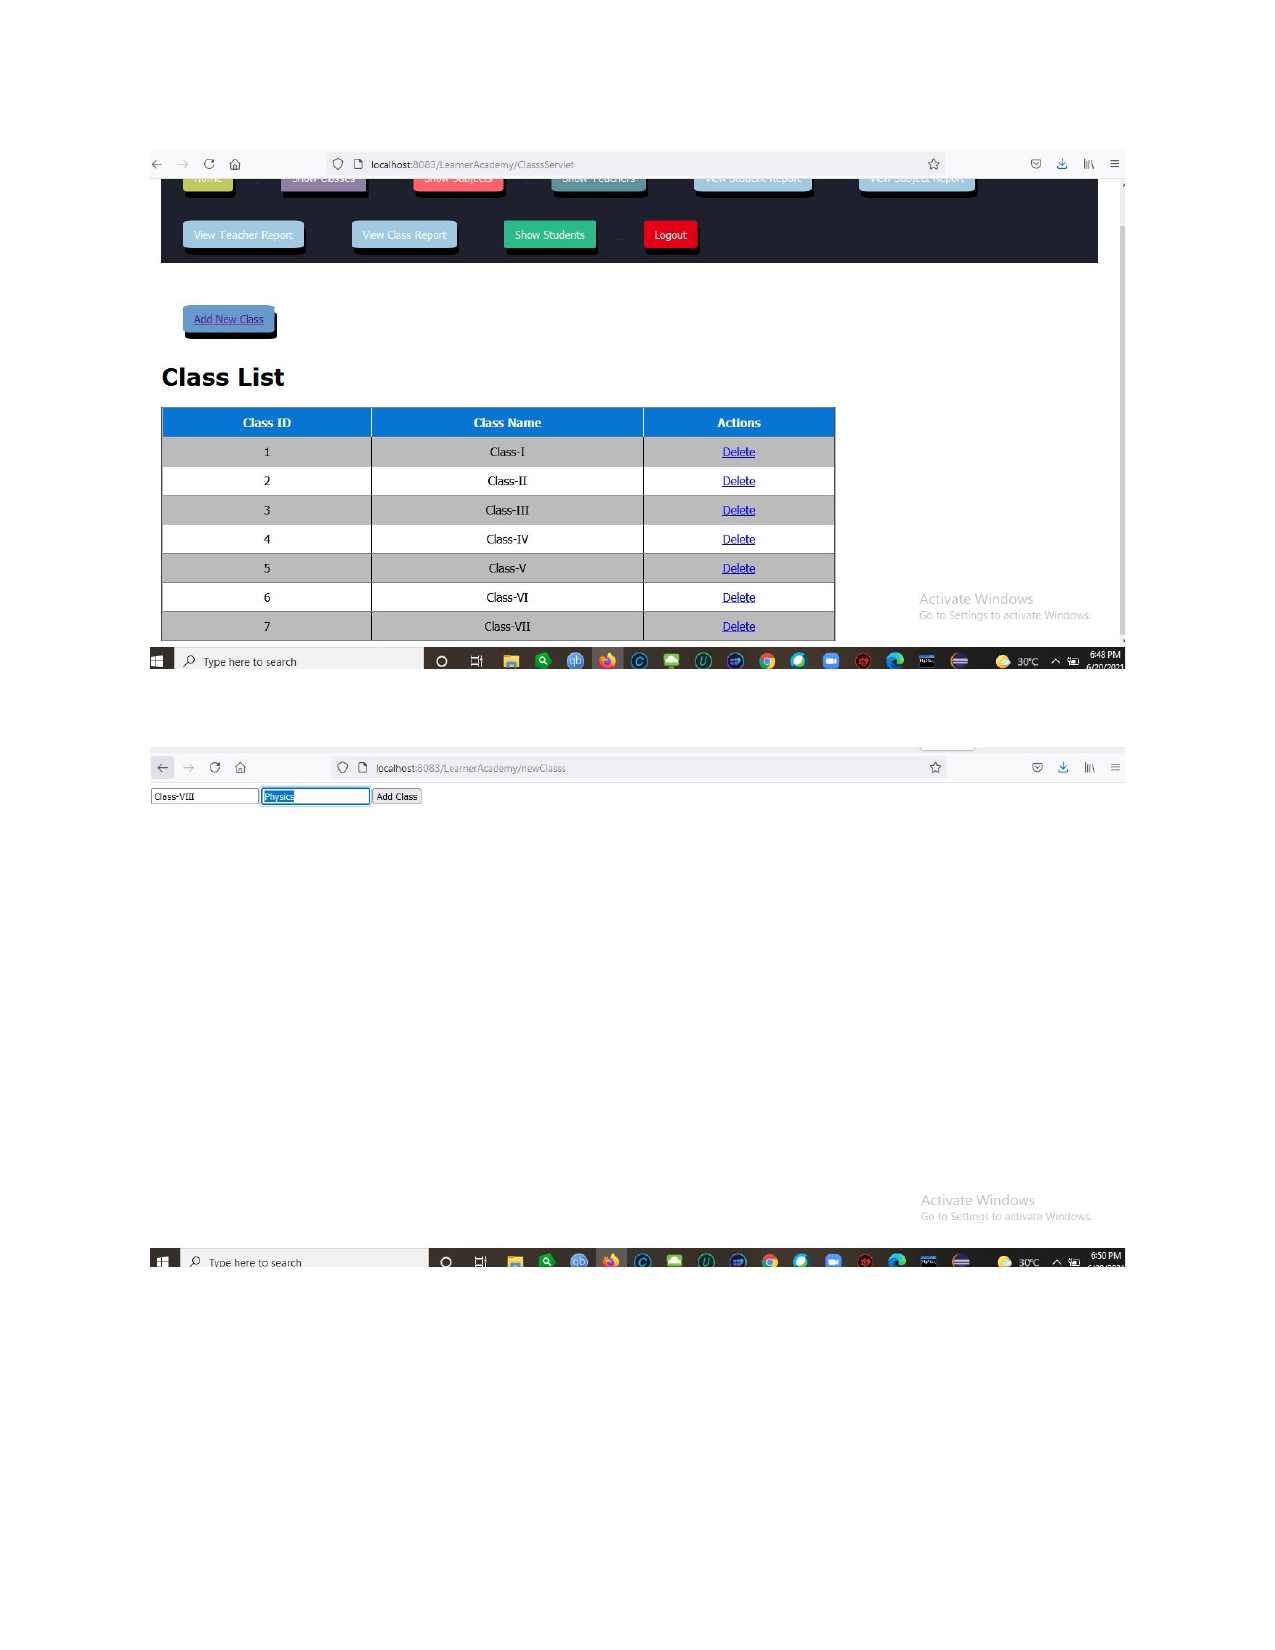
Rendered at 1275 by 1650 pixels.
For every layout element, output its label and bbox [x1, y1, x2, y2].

picture [150, 747, 1125, 1267]
picture [150, 150, 1125, 669]
